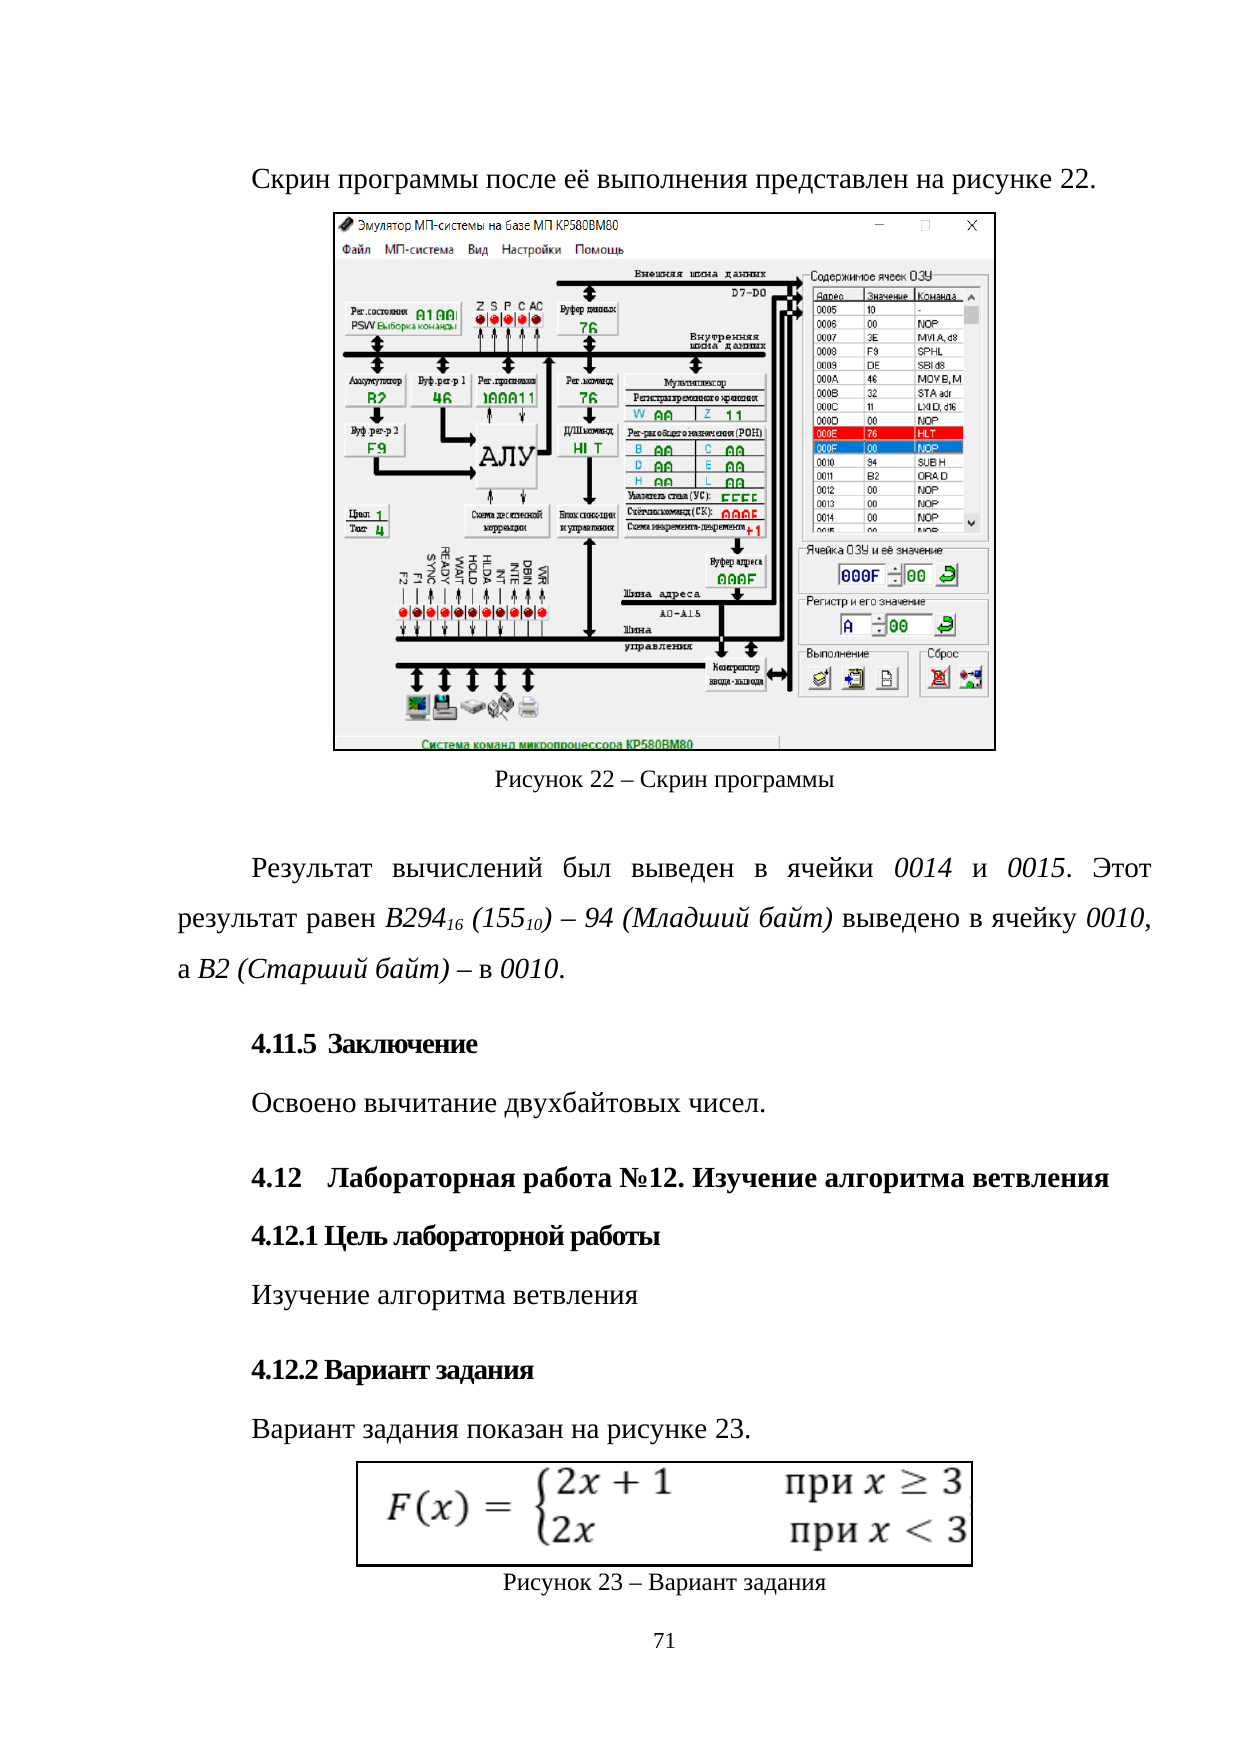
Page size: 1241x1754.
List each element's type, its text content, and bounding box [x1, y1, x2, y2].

title 4.12.2 Вариант задания [177, 1352, 1152, 1386]
title 4.11.5 Заключение [177, 1026, 1152, 1060]
text Результат вычислений был выведен в ячейки 0014 и 0015. Этот результат равен B29416 (15510) – 94 (Младший байт) выведено в ячейку 0010, а B2 (Старший байт) – в 0010. [177, 850, 1152, 984]
picture [335, 214, 994, 749]
text Освоено вычитание двухбайтовых чисел. [177, 1085, 1152, 1118]
text Скрин программы после её выполнения представлен на рисунке 22. [177, 161, 1152, 195]
text Изучение алгоритма ветвления [177, 1277, 1152, 1311]
text Рисунок 23 – Вариант задания [177, 1567, 1152, 1595]
text Рисунок 22 – Скрин программы [177, 764, 1152, 793]
subtitle Лабораторная работа №12. Изучение алгоритма ветвления [177, 1160, 1152, 1193]
picture [358, 1463, 971, 1564]
title 4.12.1 Цель лабораторной работы [177, 1218, 1152, 1252]
text Вариант задания показан на рисунке 23. [177, 1411, 1152, 1444]
